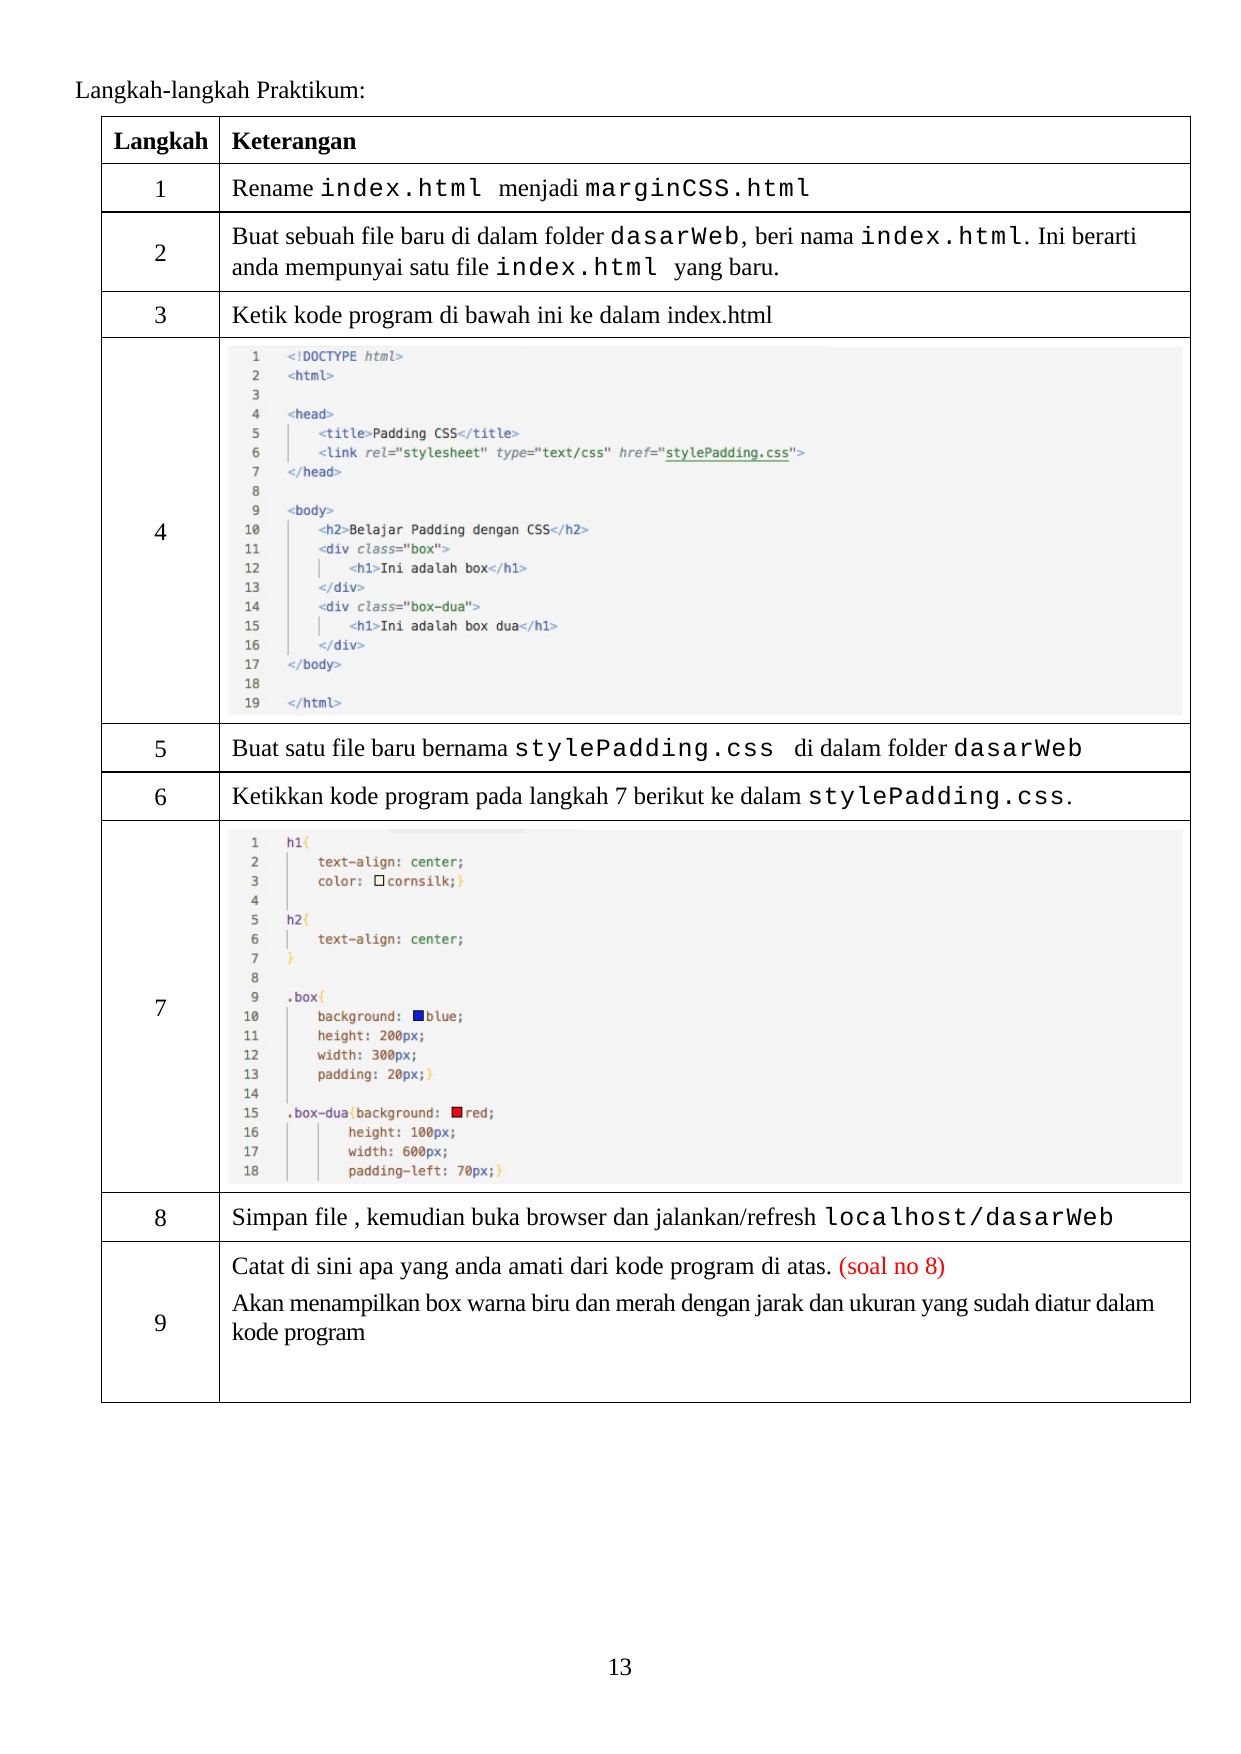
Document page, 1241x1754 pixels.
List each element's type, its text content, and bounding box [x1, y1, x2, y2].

table_cell Buat satu file baru bernama stylePadding.css di dalam folder dasarWeb [220, 724, 1190, 771]
table_cell 3 [102, 292, 219, 337]
table_cell Ketikkan kode program pada langkah 7 berikut ke dalam stylePadding.css. [220, 773, 1190, 820]
table_cell 9 [102, 1242, 219, 1402]
table_cell Rename index.html menjadi marginCSS.html [220, 164, 1190, 211]
table_cell 8 [102, 1193, 219, 1241]
table_cell Simpan file , kemudian buka browser dan jalankan/refresh localhost/dasarWeb [220, 1193, 1190, 1241]
table_header Langkah [102, 117, 219, 163]
table_header Keterangan [220, 117, 1190, 163]
table_cell 5 [102, 724, 219, 771]
text Langkah-langkah Praktikum: [75, 75, 1236, 104]
table_cell [220, 821, 1190, 1192]
table_cell 1 [102, 164, 219, 211]
table_cell [220, 338, 1190, 723]
picture [231, 829, 577, 1183]
table_cell 2 [102, 213, 219, 291]
table_cell 4 [102, 338, 219, 723]
table_cell 6 [102, 773, 219, 820]
table_cell Ketik kode program di bawah ini ke dalam index.html [220, 292, 1190, 337]
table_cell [220, 1242, 1190, 1402]
table_cell Buat sebuah file baru di dalam folder dasarWeb, beri nama index.html. Ini berarti anda mempunyai satu file index.html yang baru. [220, 213, 1190, 291]
table_cell 7 [102, 821, 219, 1192]
picture [231, 346, 826, 715]
